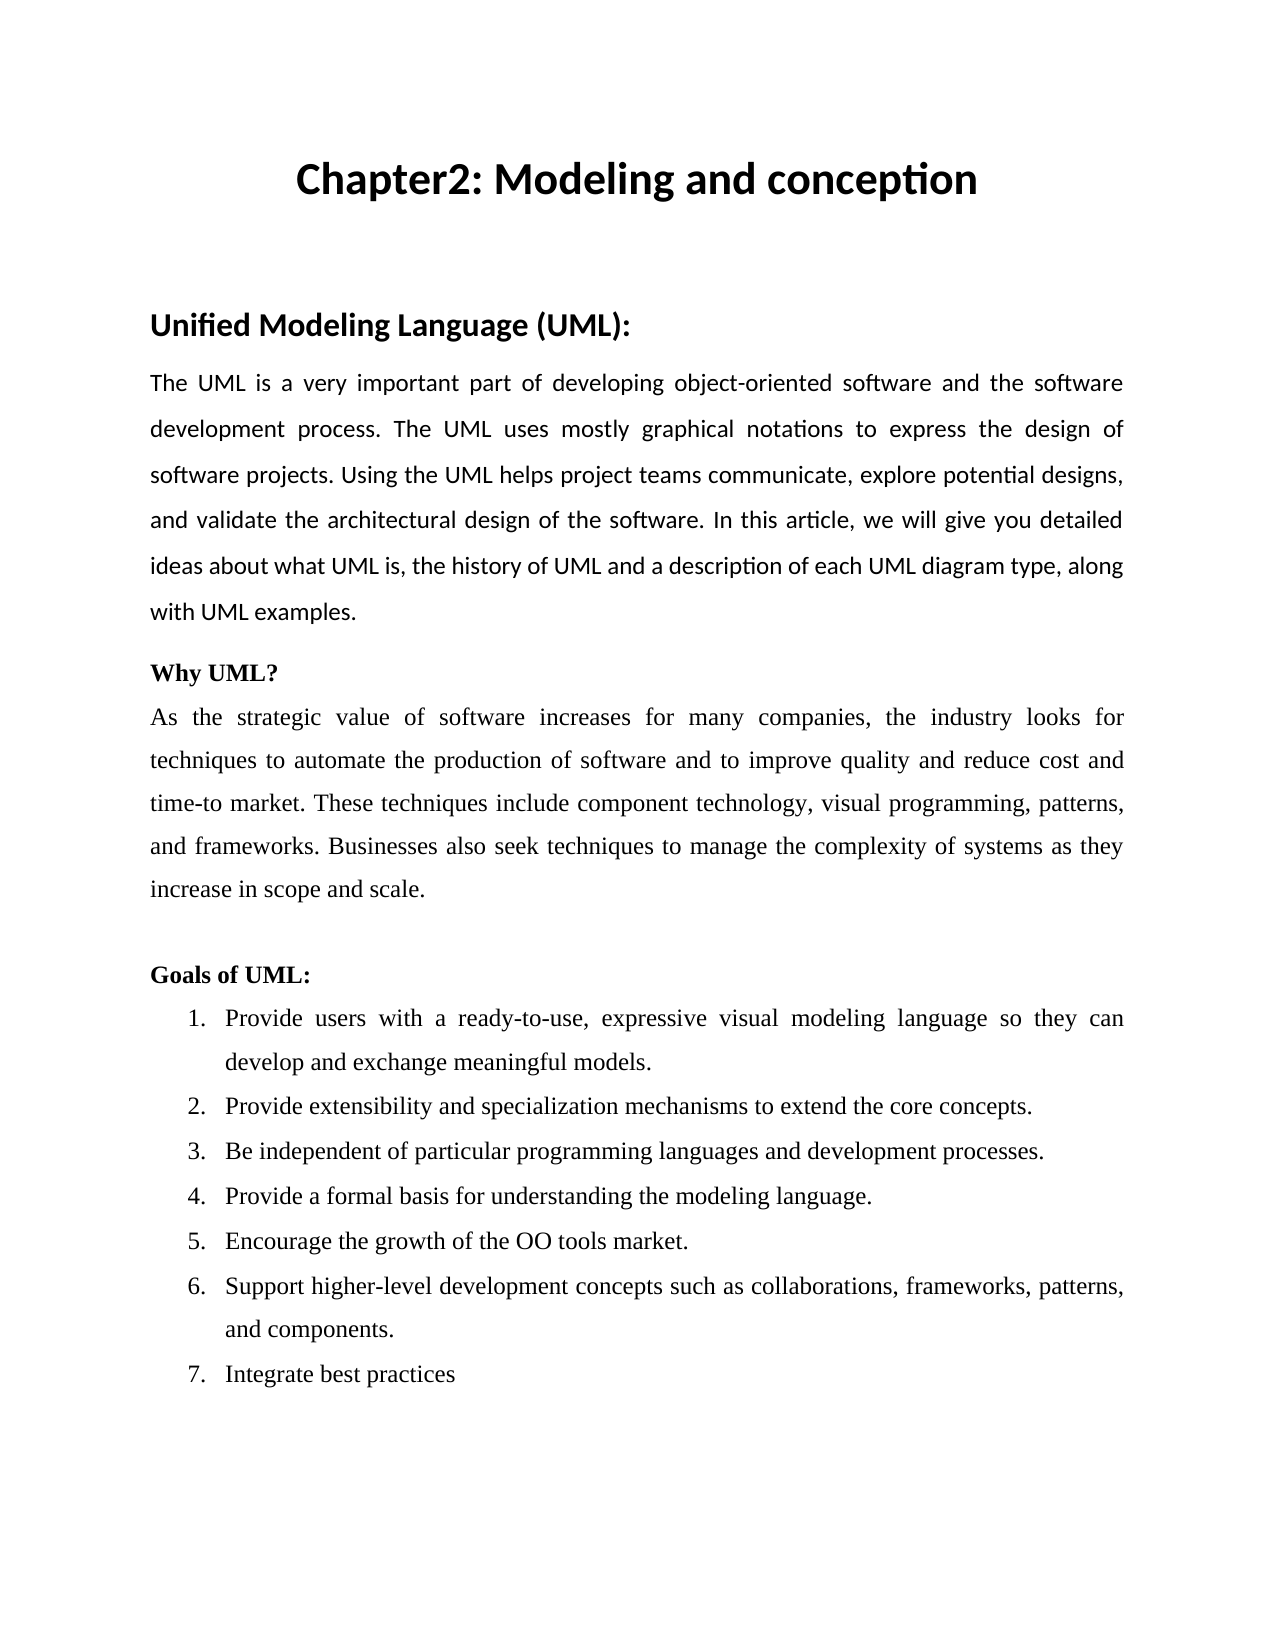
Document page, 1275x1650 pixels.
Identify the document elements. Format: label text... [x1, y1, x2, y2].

text Why UML? [150, 658, 1125, 687]
list Provide extensibility and specialization mechanisms to extend the core concepts. [187, 1091, 1125, 1120]
list Support higher-level development concepts such as collaborations, frameworks, patterns, and components. [187, 1271, 1125, 1343]
list Be independent of particular programming languages and development processes. [187, 1136, 1125, 1165]
list Integrate best practices [187, 1359, 1125, 1388]
text Goals of UML: [150, 960, 1125, 989]
text As the strategic value of software increases for many companies, the industry looks for techniques to automate the production of software and to improve quality and reduce cost and time-to market. These techniques include component technology, visual programming, patterns, and frameworks. Businesses also seek techniques to manage the complexity of systems as they increase in scope and scale. [150, 702, 1125, 903]
list Provide a formal basis for understanding the modeling language. [187, 1181, 1125, 1210]
list Encourage the growth of the OO tools market. [187, 1226, 1125, 1255]
subtitle Chapter2: Modeling and conception [150, 150, 1125, 206]
text The UML is a very important part of developing object-oriented software and the software development process. The UML uses mostly graphical notations to express the design of software projects. Using the UML helps project teams communicate, explore potential designs, and validate the architectural design of the software. In this article, we will give you detailed ideas about what UML is, the history of UML and a description of each UML diagram type, along with UML examples. [150, 367, 1125, 627]
subtitle Unified Modeling Language (UML): [150, 304, 1125, 345]
list Provide users with a ready-to-use, expressive visual modeling language so they can develop and exchange meaningful models. [187, 1003, 1125, 1075]
